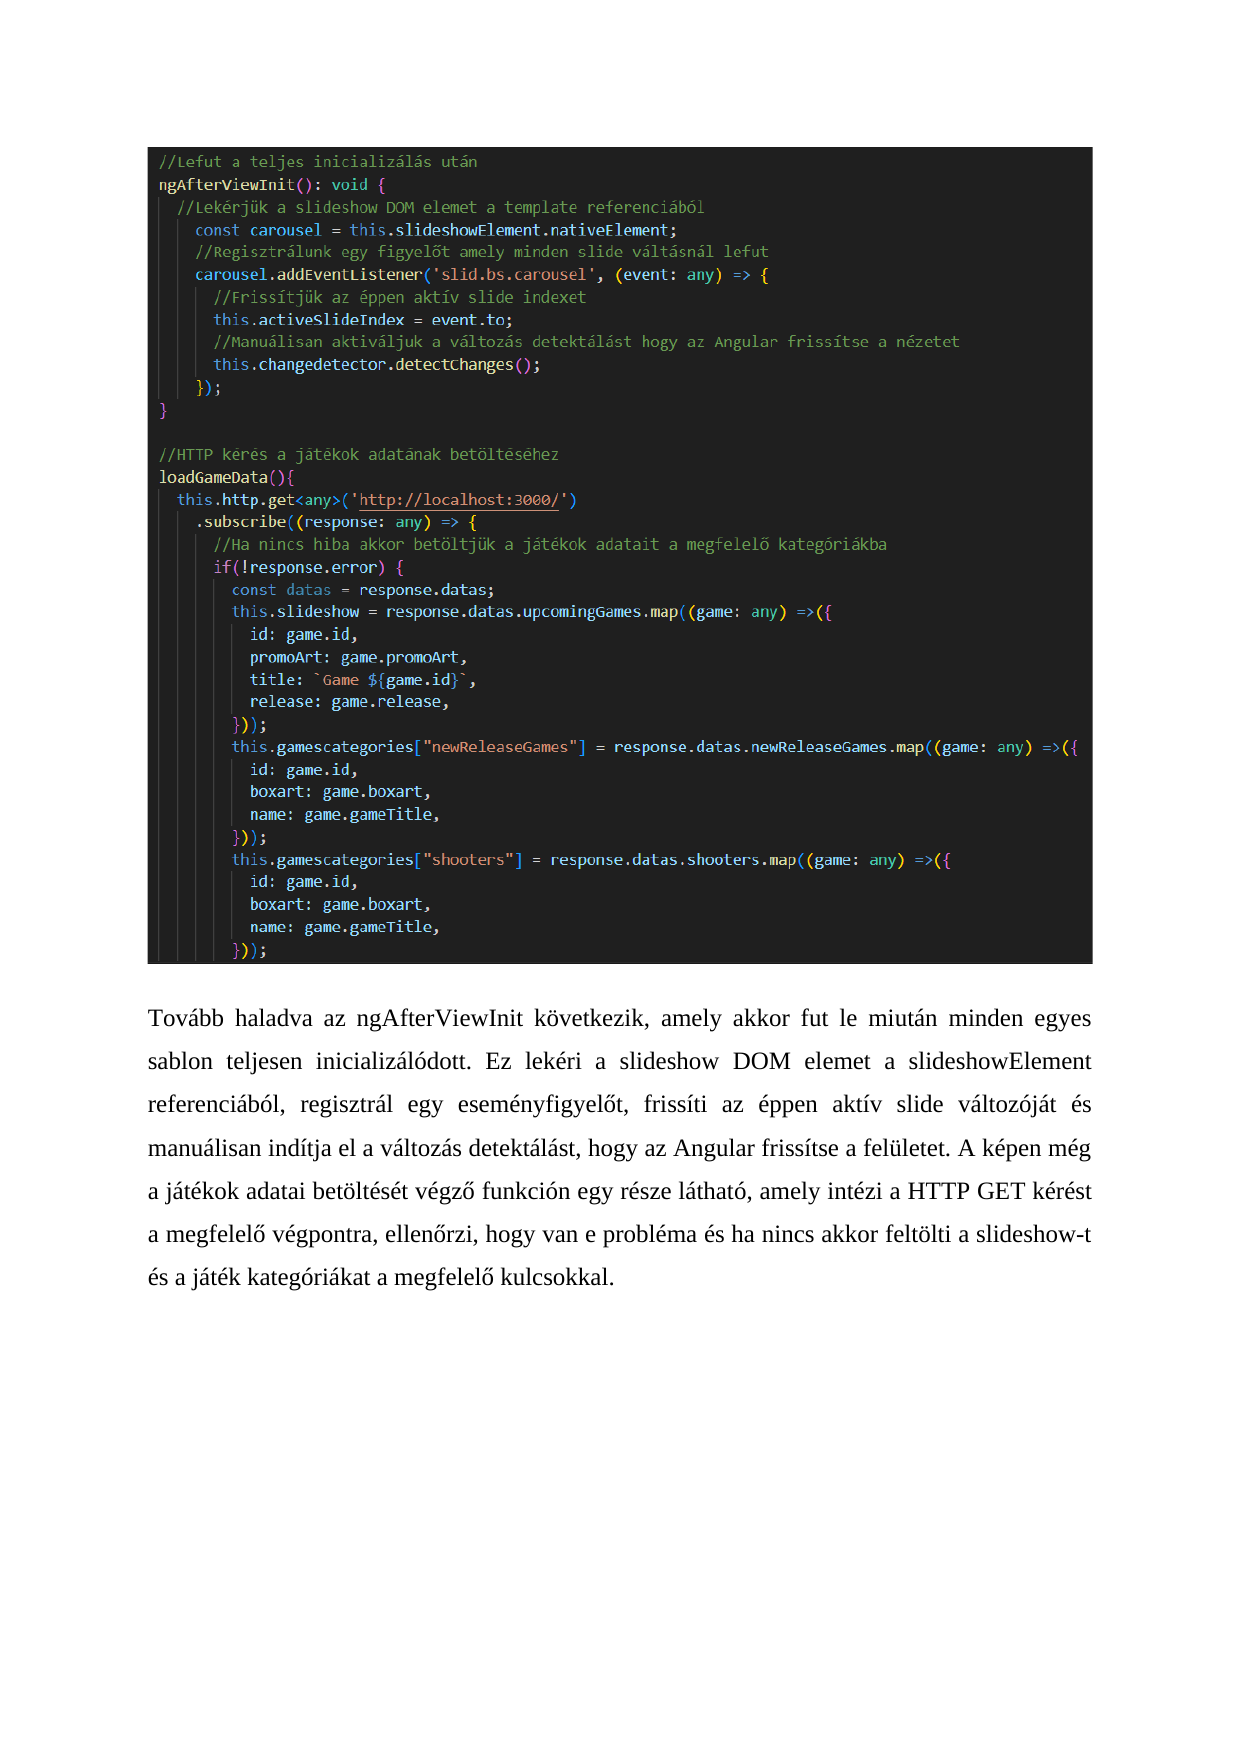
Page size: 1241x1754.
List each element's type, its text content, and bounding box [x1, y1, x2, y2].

text Tovább haladva az ngAfterViewInit következik, amely akkor fut le miután minden egyes sablon teljesen inicializálódott. Ez lekéri a slideshow DOM elemet a slideshowElement referenciából, regisztrál egy eseményfigyelőt, frissíti az éppen aktív slide változóját és manuálisan indítja el a változás detektálást, hogy az Angular frissítse a felületet. A képen még a játékok adatai betöltését végző funkción egy része látható, amely intézi a HTTP GET kérést a megfelelő végpontra, ellenőrzi, hogy van e probléma és ha nincs akkor feltölti a slideshow-t és a játék kategóriákat a megfelelő kulcsokkal. [148, 1003, 1093, 1291]
picture [147, 147, 1093, 964]
